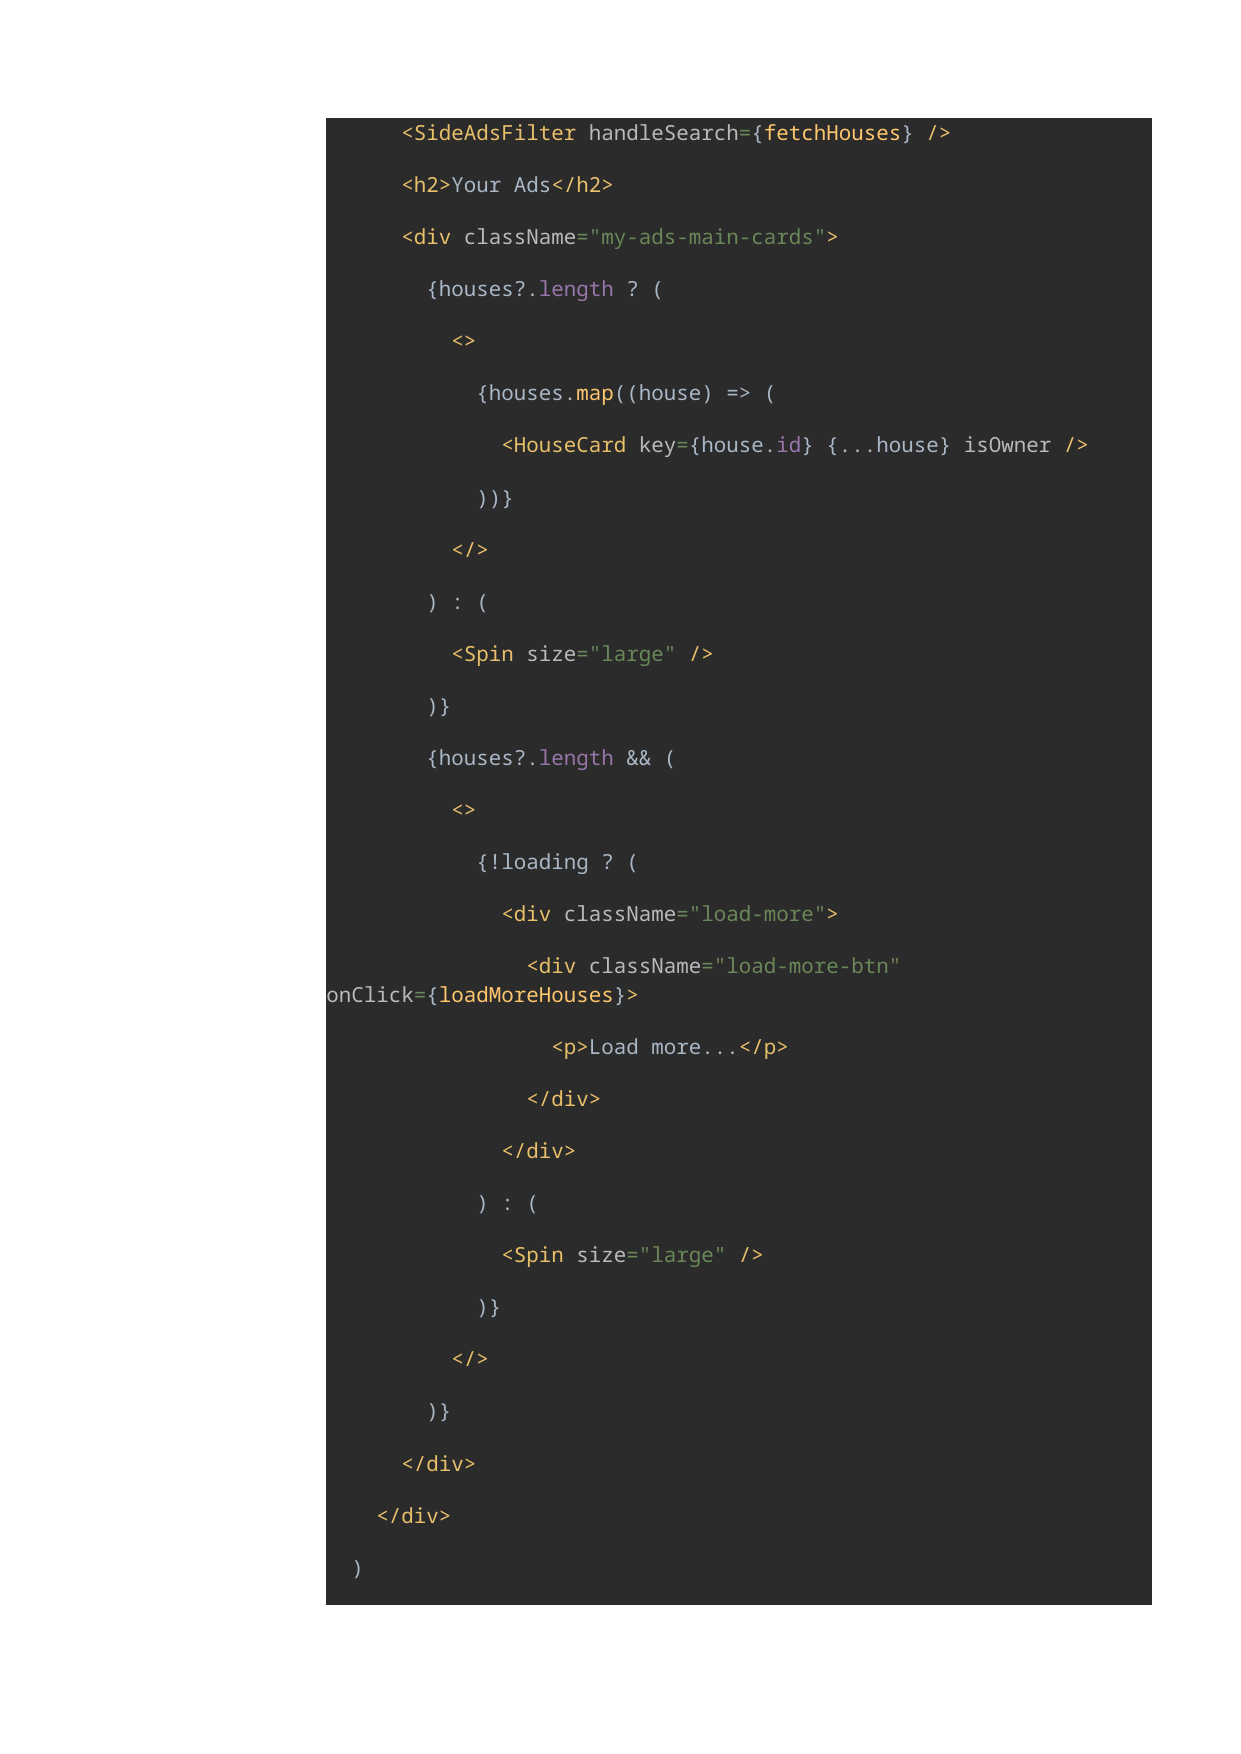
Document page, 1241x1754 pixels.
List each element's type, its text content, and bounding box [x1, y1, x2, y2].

text </> [326, 1344, 1152, 1397]
text <p>Load more...</p> [326, 1032, 1152, 1084]
text ) : ( [326, 587, 1152, 639]
text <h2>Your Ads</h2> [326, 170, 1152, 222]
text <div className="my-ads-main-cards"> [326, 222, 1152, 274]
text )} [326, 1292, 1152, 1344]
text {houses?.length && ( [326, 743, 1152, 795]
text ) : ( [326, 1188, 1152, 1240]
text <div className="load-more-btn" onClick={loadMoreHouses}> [326, 951, 1152, 1032]
text )} [326, 691, 1152, 743]
text ))} [326, 483, 1152, 535]
text <SideAdsFilter handleSearch={fetchHouses} /> [326, 118, 1152, 170]
text ) [326, 1553, 1152, 1605]
text </div> [326, 1449, 1152, 1501]
text <Spin size="large" /> [326, 639, 1152, 691]
text </div> [326, 1136, 1152, 1188]
text <HouseCard key={house.id} {...house} isOwner /> [326, 431, 1152, 483]
text <> [326, 326, 1152, 378]
text )} [326, 1397, 1152, 1449]
text <> [326, 795, 1152, 847]
text {houses.map((house) => ( [326, 378, 1152, 431]
text </div> [326, 1084, 1152, 1136]
text </> [326, 535, 1152, 587]
text {!loading ? ( [326, 847, 1152, 899]
text </div> [326, 1501, 1152, 1553]
text <div className="load-more"> [326, 899, 1152, 951]
text <Spin size="large" /> [326, 1240, 1152, 1292]
text {houses?.length ? ( [326, 274, 1152, 326]
